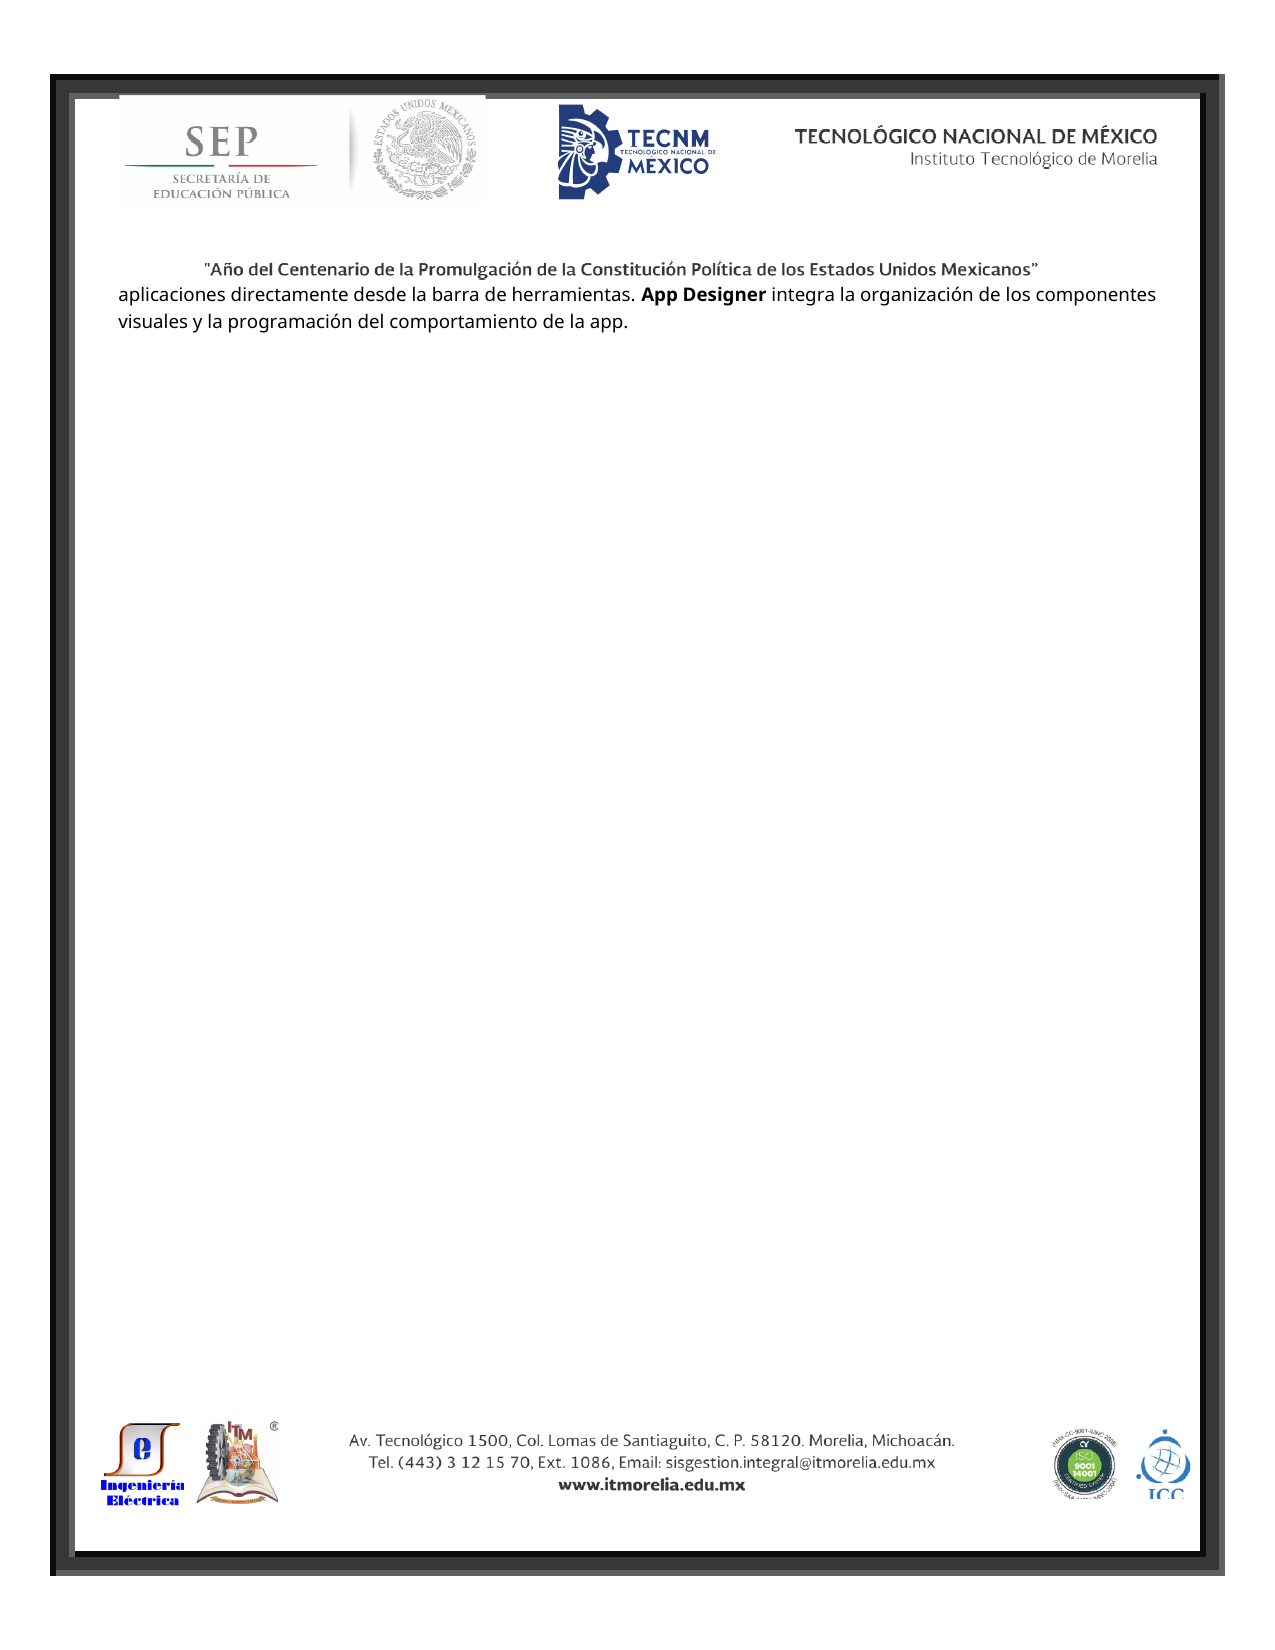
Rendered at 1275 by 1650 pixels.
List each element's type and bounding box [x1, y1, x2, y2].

picture [196, 1421, 279, 1504]
picture [100, 1423, 184, 1508]
picture [119, 95, 1157, 280]
picture [334, 1423, 1195, 1504]
